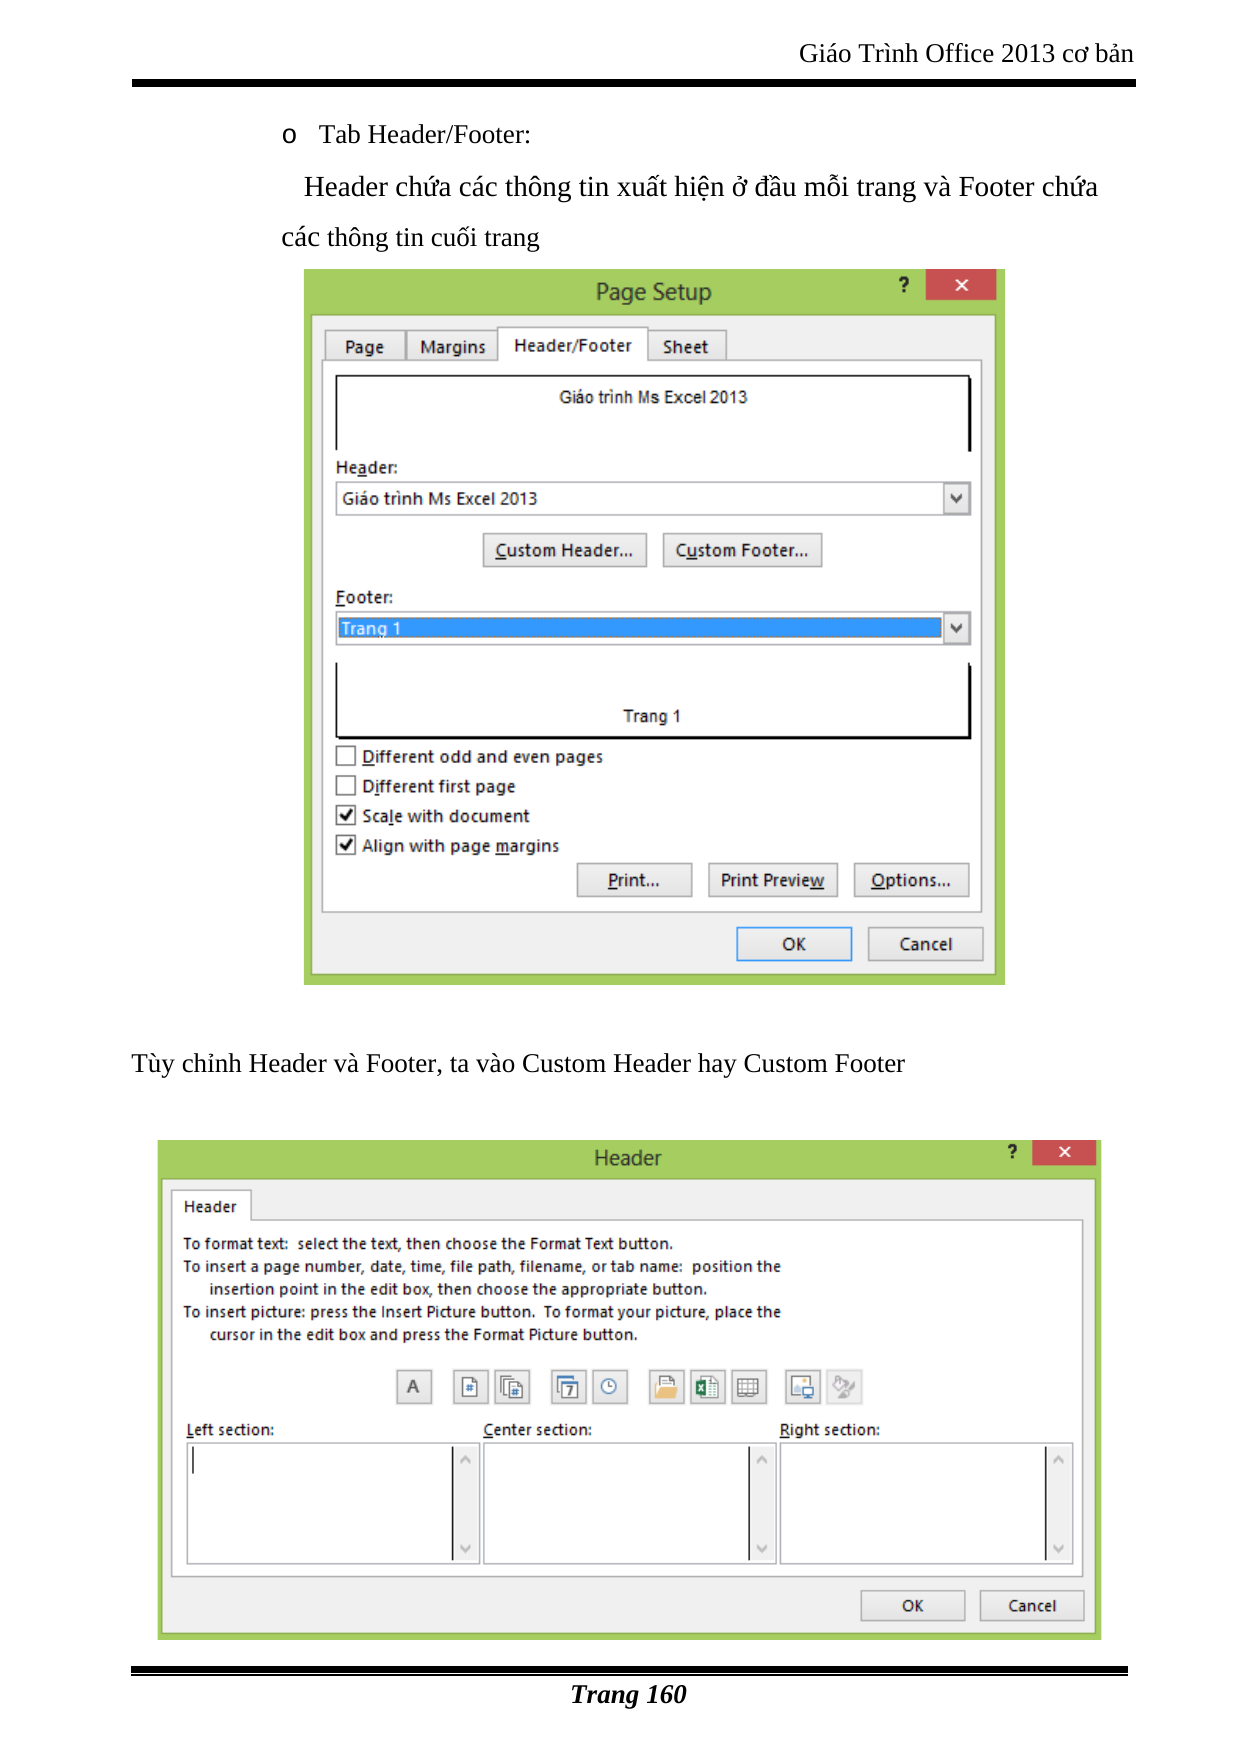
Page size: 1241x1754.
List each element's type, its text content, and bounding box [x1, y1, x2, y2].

text Tùy chỉnh Header và Footer, ta vào Custom Header hay Custom Footer [131, 1047, 1128, 1078]
picture [157, 1140, 1102, 1640]
picture [303, 269, 1006, 985]
list Header chứa các thông tin xuất hiện ở đầu mỗi trang và Footer chứa các thông tin cuối trang [281, 169, 1128, 253]
list Tab Header/Footer: [281, 119, 1128, 152]
